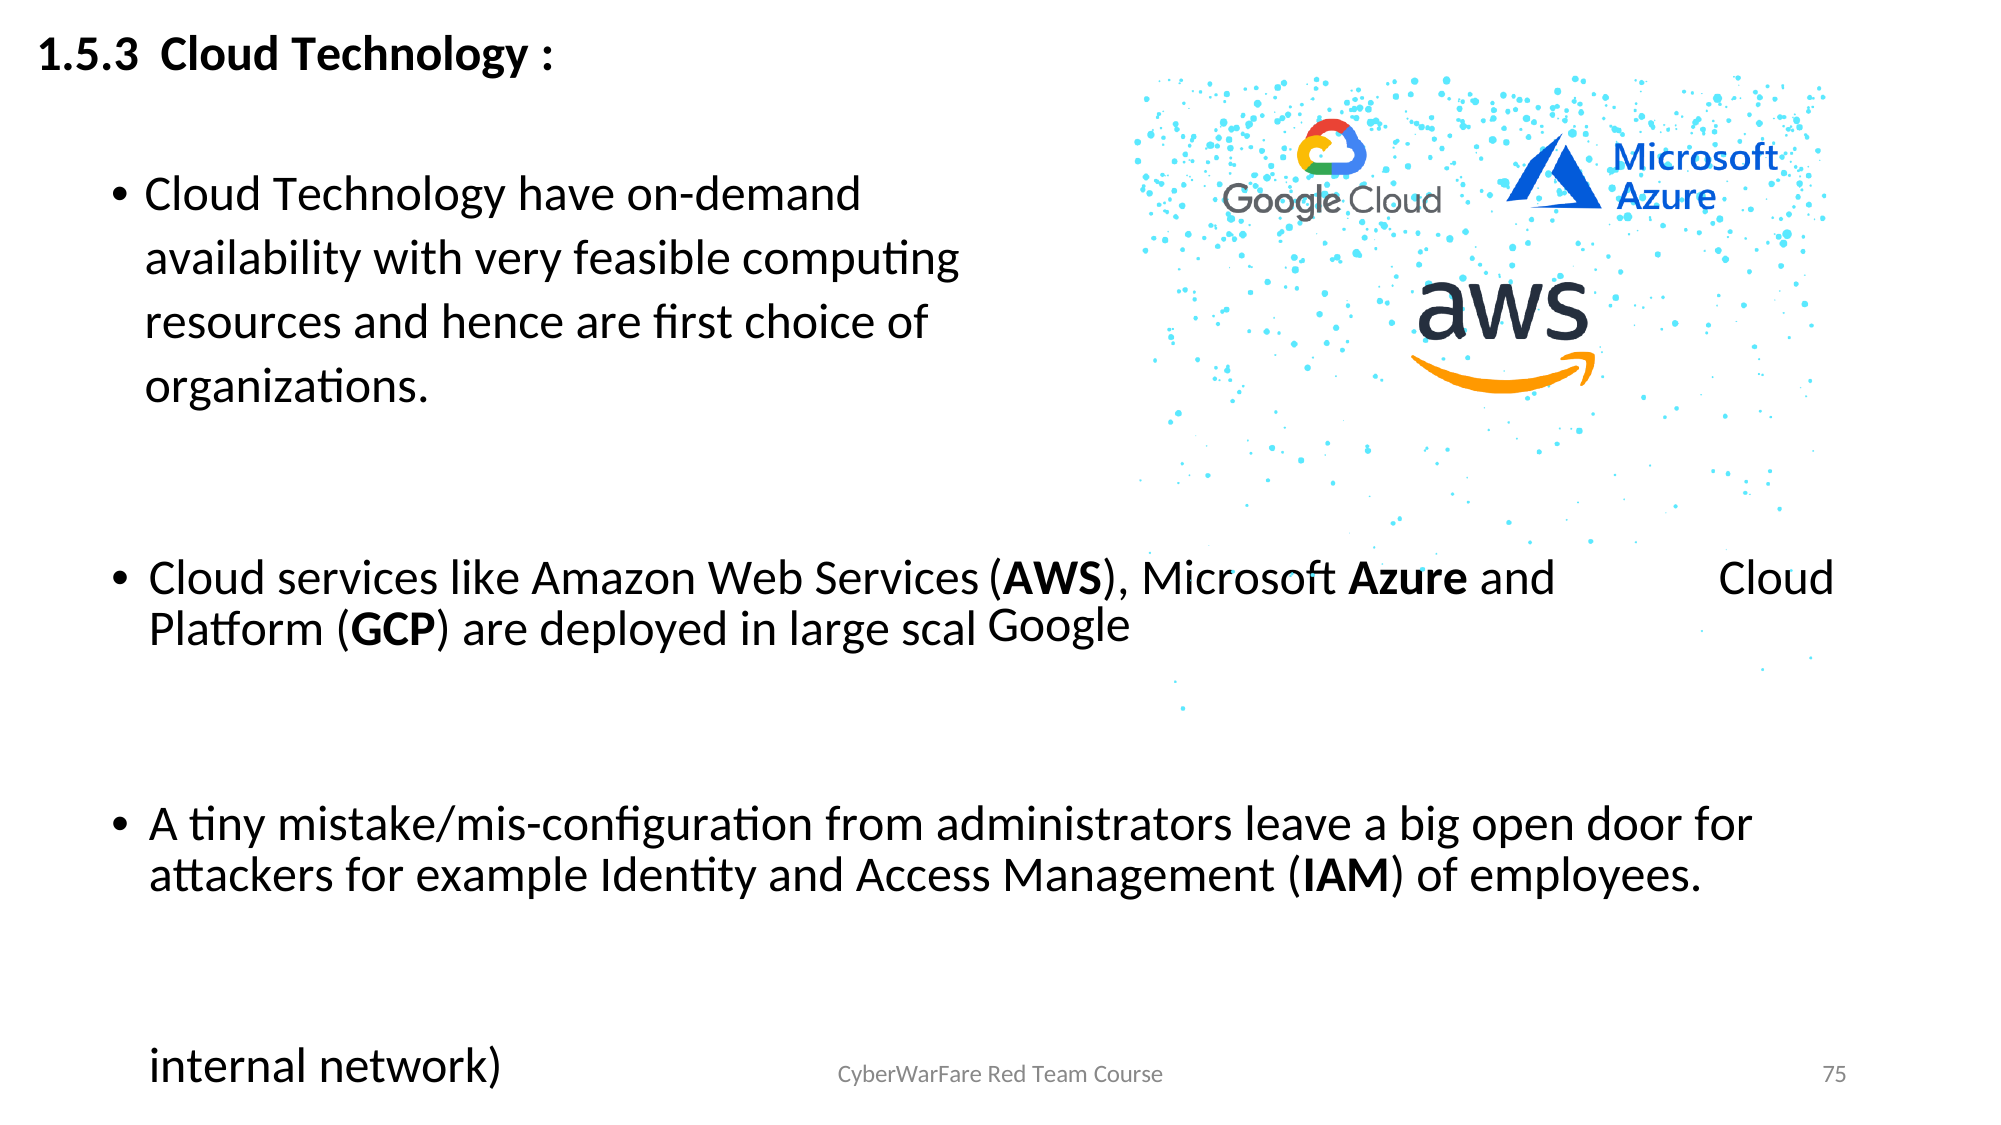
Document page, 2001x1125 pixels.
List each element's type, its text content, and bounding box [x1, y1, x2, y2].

subtitle Cloud Technology : [36, 22, 2000, 83]
list Cloud Technology have on-demand availability with very feasible computing resources and hence are first choice of organizations. [111, 162, 1088, 415]
list A tiny mistake/mis-configuration from administrators leave a big open door for attackers for example Identity and Access Management (IAM) of employees. [111, 798, 1936, 904]
picture [988, 83, 1944, 743]
list Cloud services like Amazon Web Services Cloud Platform (GCP) are deployed in large scal [111, 552, 1836, 658]
